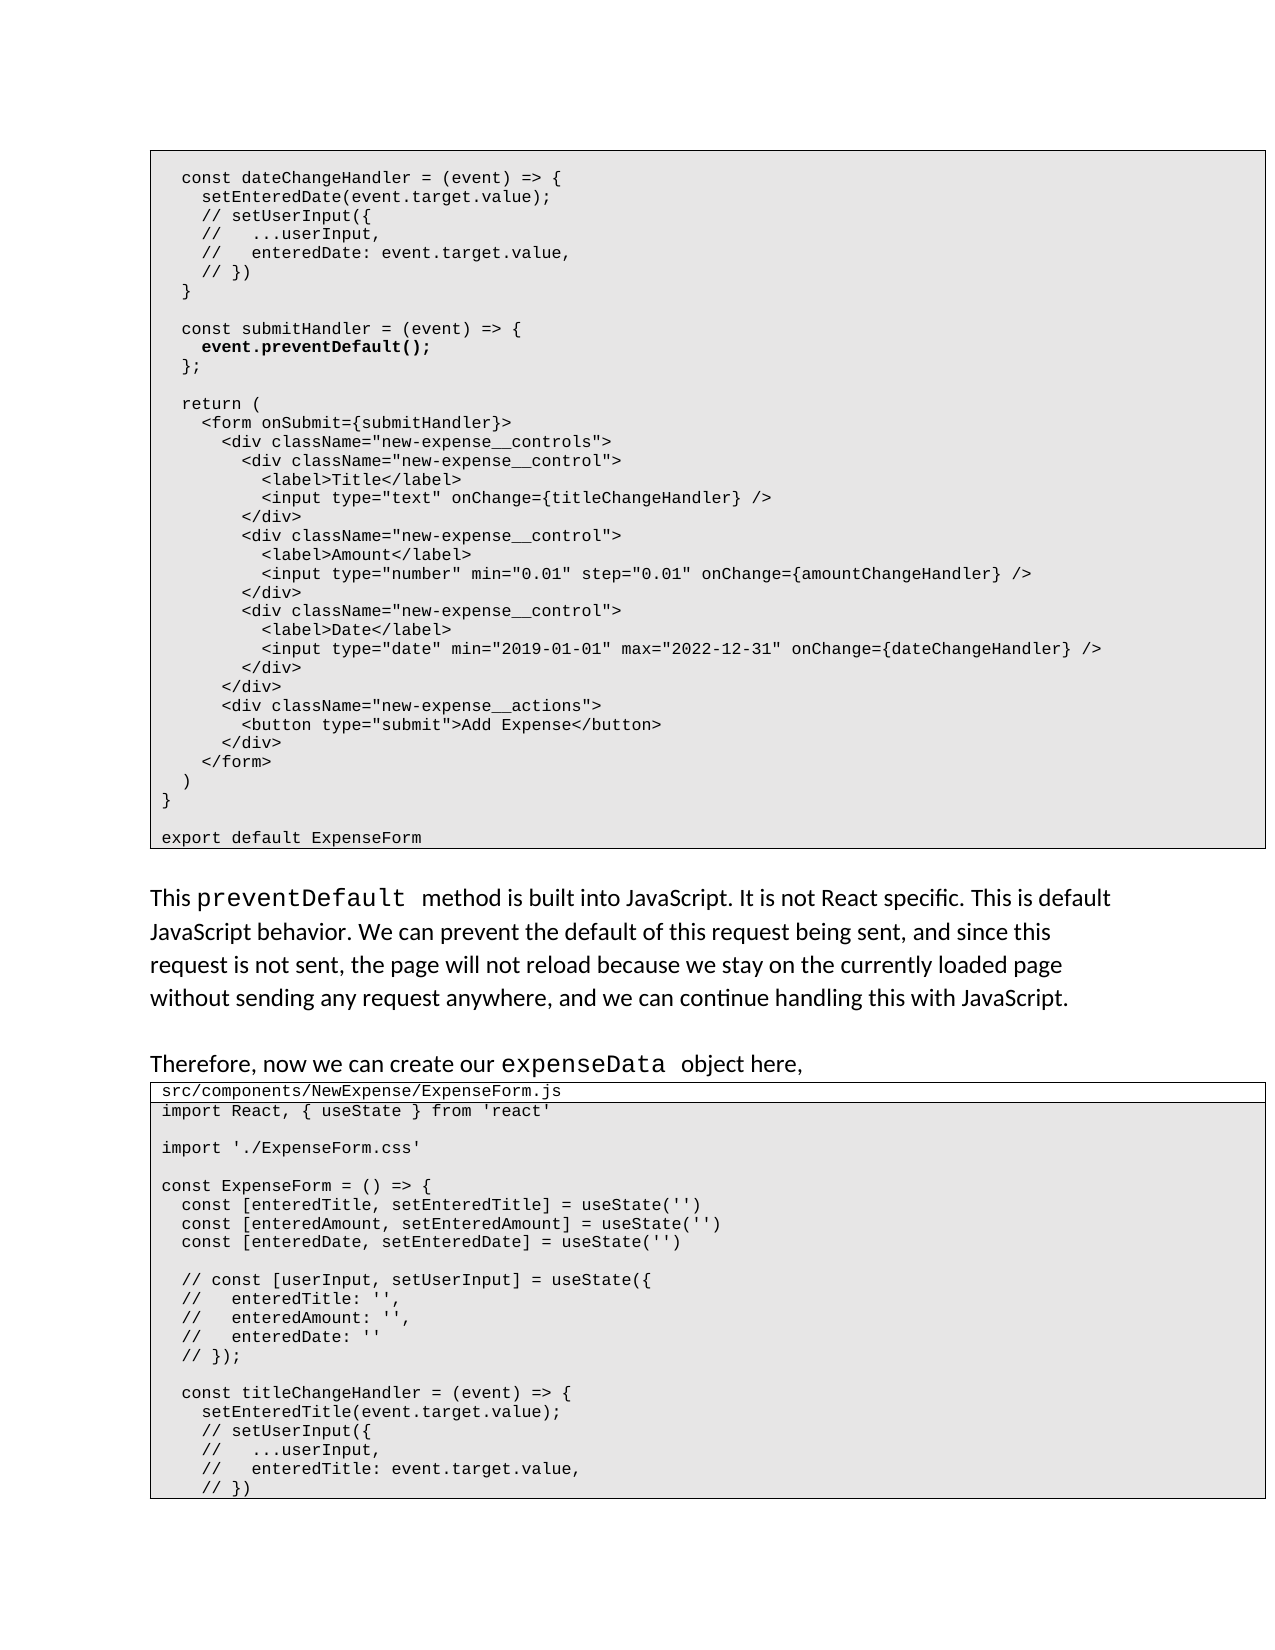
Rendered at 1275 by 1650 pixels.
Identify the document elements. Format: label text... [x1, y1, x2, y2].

table_header src/components/NewExpense/ExpenseForm.js [151, 1083, 1265, 1102]
text This preventDefault method is built into JavaScript. It is not React specific. This is default JavaScript behavior. We can prevent the default of this request being sent, and since this request is not sent, the page will not reload because we stay on the currently loaded page without sending any request anywhere, and we can continue handling this with JavaScript. [150, 882, 1125, 1013]
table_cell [151, 151, 1265, 848]
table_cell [151, 1103, 1265, 1498]
text Therefore, now we can create our expenseData object here, [150, 1048, 1125, 1080]
